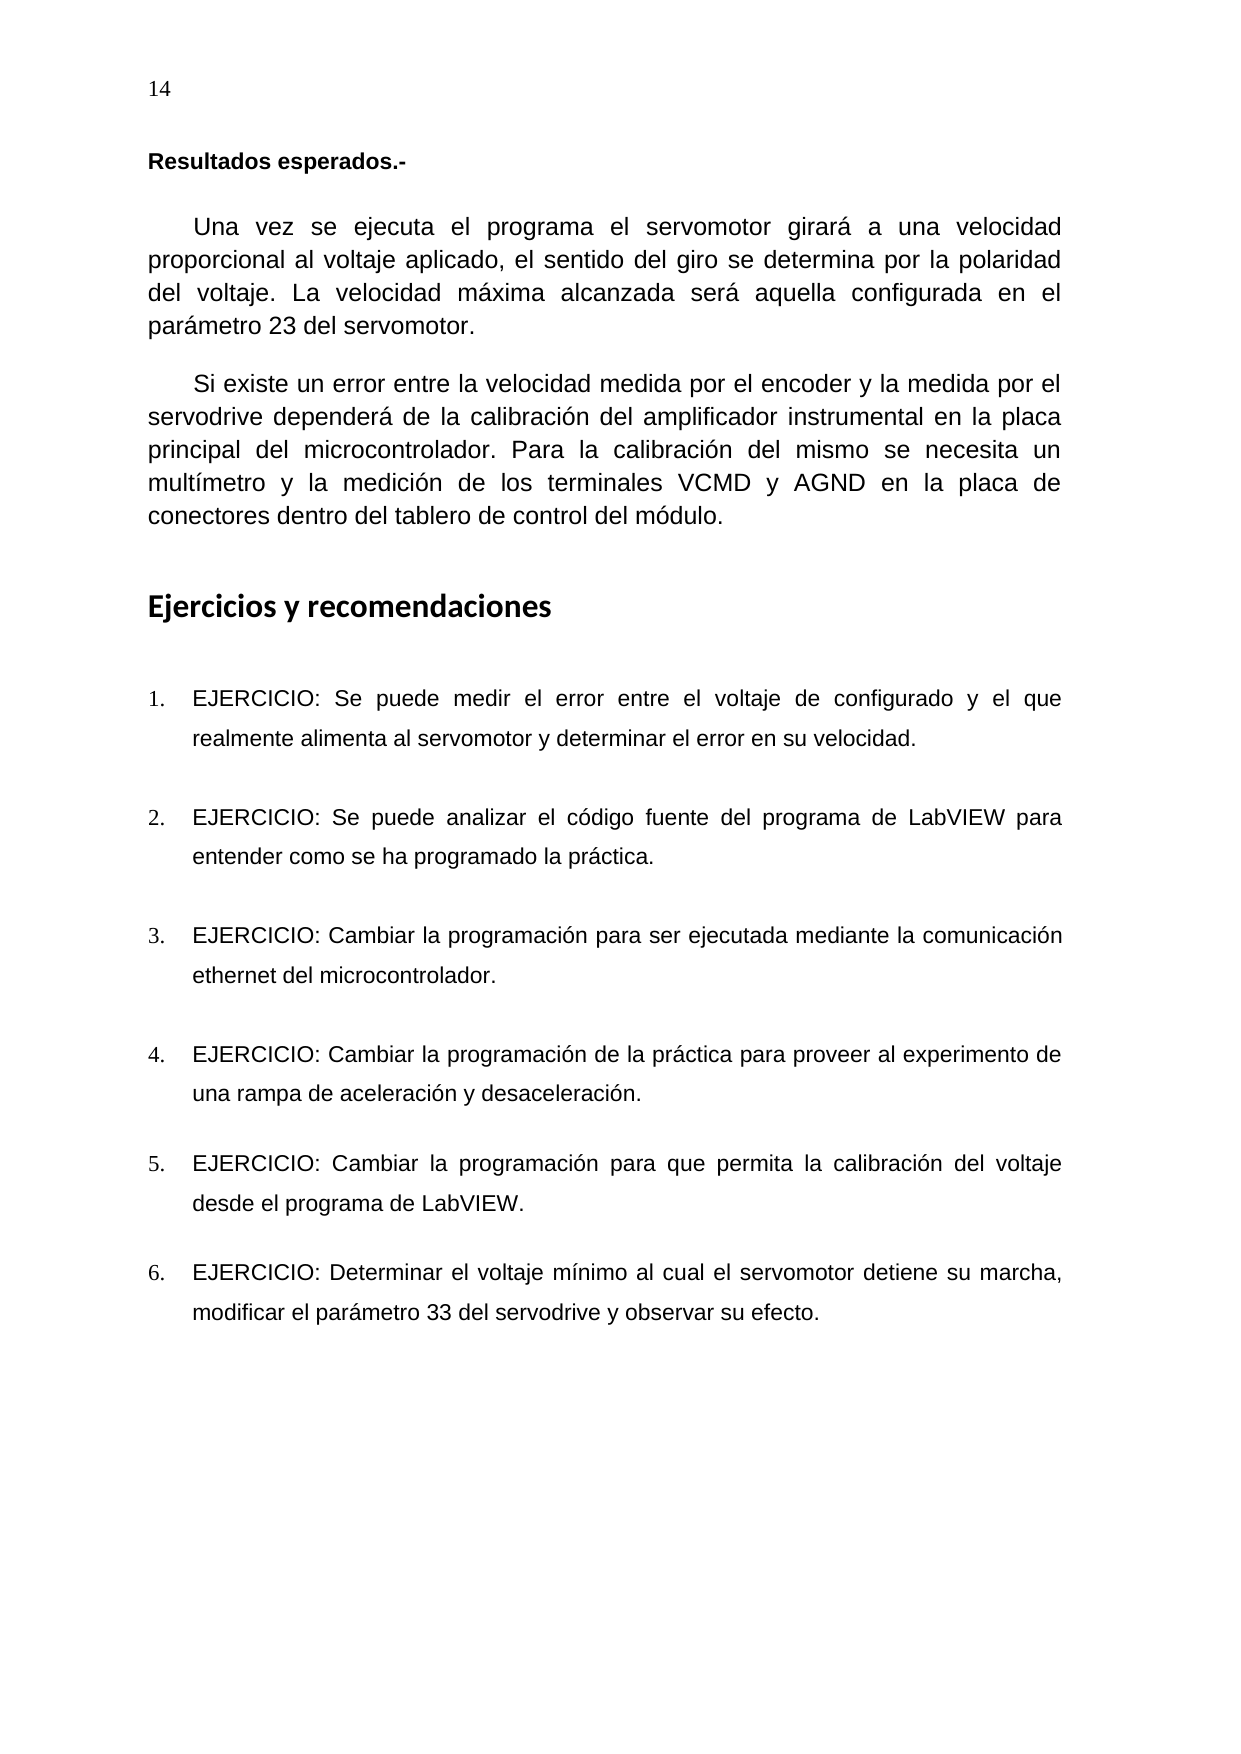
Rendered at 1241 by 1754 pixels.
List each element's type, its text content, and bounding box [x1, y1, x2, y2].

list EJERCICIO: Se puede medir el error entre el voltaje de configurado y el que realmente alimenta al servomotor y determinar el error en su velocidad. [148, 685, 1063, 751]
list EJERCICIO: Se puede analizar el código fuente del programa de LabVIEW para entender como se ha programado la práctica. [148, 804, 1063, 870]
text Resultados esperados.- [148, 148, 1063, 174]
list EJERCICIO: Cambiar la programación para ser ejecutada mediante la comunicación ethernet del microcontrolador. [148, 922, 1063, 988]
text Si existe un error entre la velocidad medida por el encoder y la medida por el servodrive dependerá de la calibración del amplificador instrumental en la placa principal del microcontrolador. Para la calibración del mismo se necesita un multímetro y la medición de los terminales VCMD y AGND en la placa de conectores dentro del tablero de control del módulo. [148, 369, 1063, 530]
text Una vez se ejecuta el programa el servomotor girará a una velocidad proporcional al voltaje aplicado, el sentido del giro se determina por la polaridad del voltaje. La velocidad máxima alcanzada será aquella configurada en el parámetro 23 del servomotor. [148, 212, 1063, 340]
list EJERCICIO: Cambiar la programación para que permita la calibración del voltaje desde el programa de LabVIEW. [148, 1150, 1063, 1216]
list EJERCICIO: Cambiar la programación de la práctica para proveer al experimento de una rampa de aceleración y desaceleración. [148, 1041, 1063, 1107]
text Ejercicios y recomendaciones [148, 585, 1063, 625]
list EJERCICIO: Determinar el voltaje mínimo al cual el servomotor detiene su marcha, modificar el parámetro 33 del servodrive y observar su efecto. [148, 1259, 1063, 1325]
